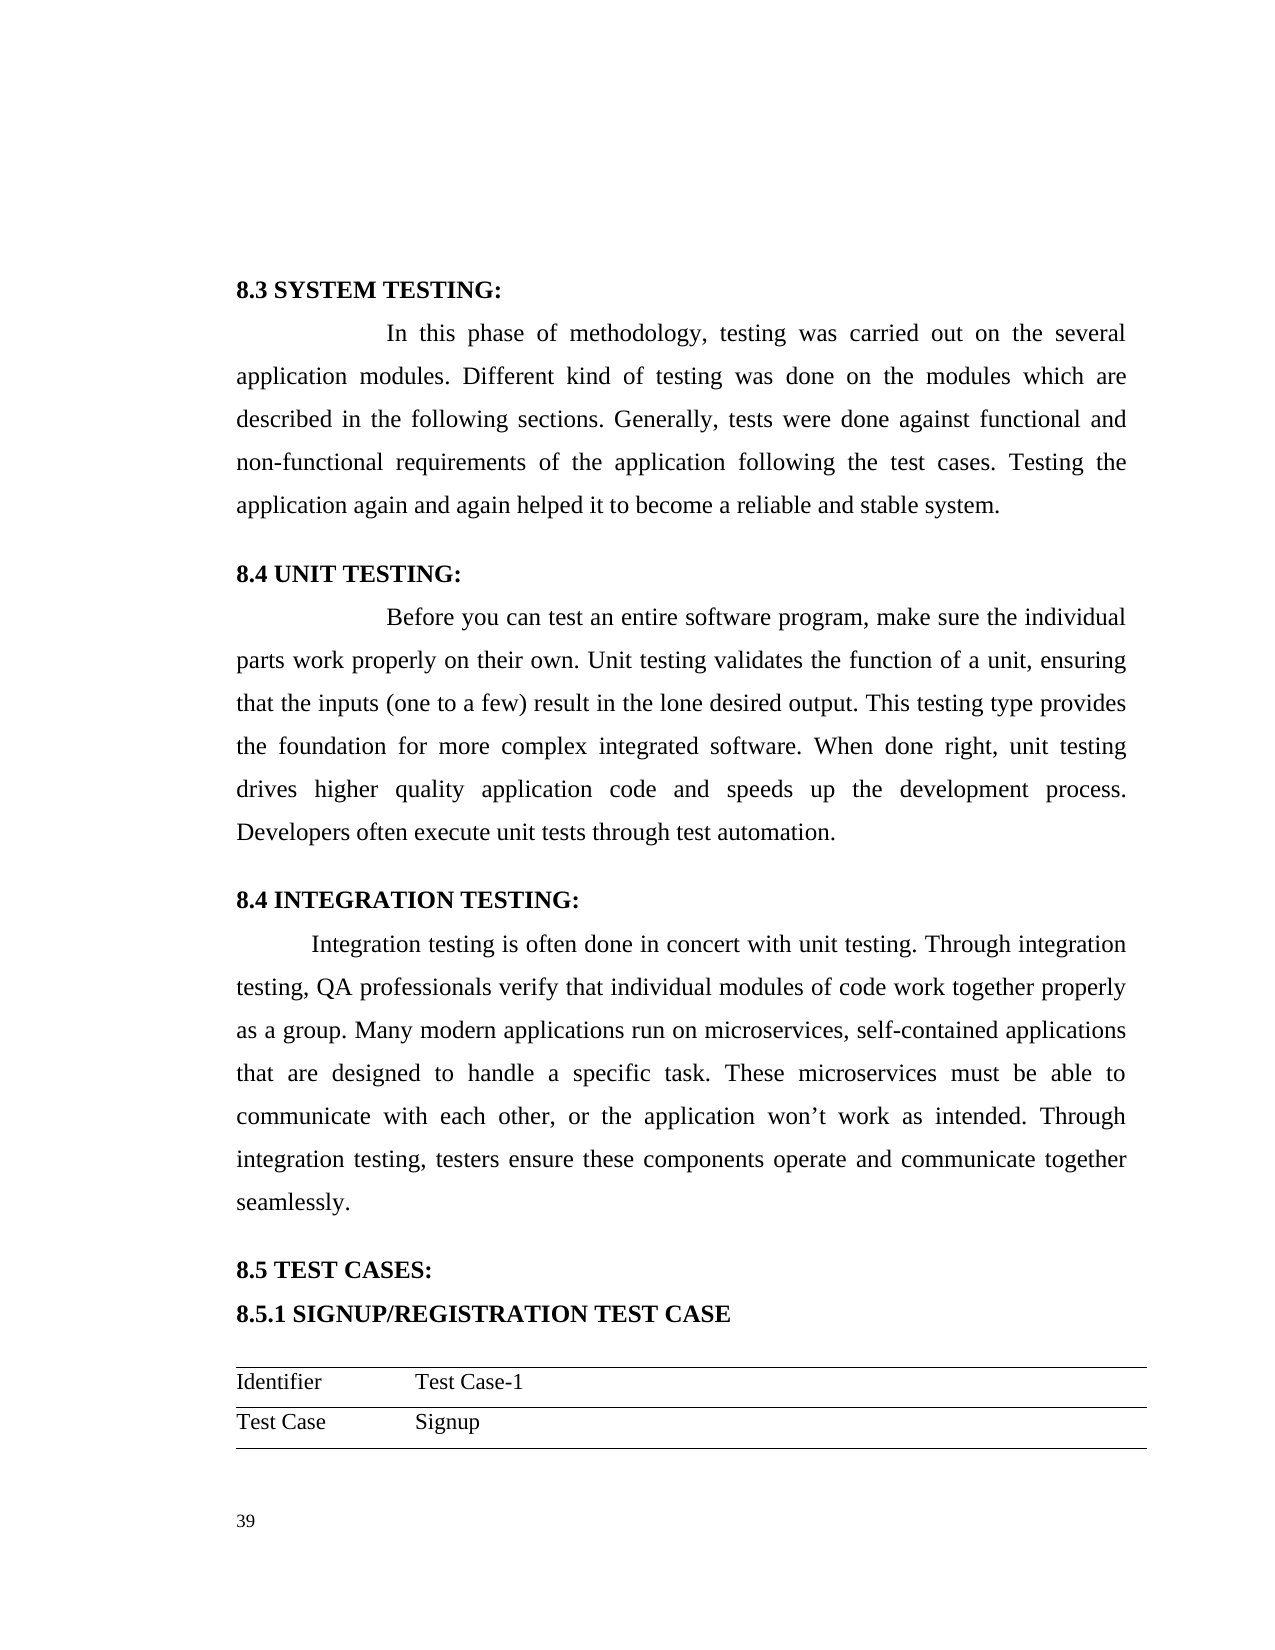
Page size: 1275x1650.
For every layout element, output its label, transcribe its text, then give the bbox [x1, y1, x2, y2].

text In this phase of methodology, testing was carried out on the several application modules. Different kind of testing was done on the modules which are described in the following sections. Generally, tests were done against functional and non-functional requirements of the application following the test cases. Testing the application again and again helped it to become a reliable and stable system. [236, 318, 1127, 519]
table_cell Test Case [236, 1408, 415, 1448]
text Before you can test an entire software program, make sure the individual parts work properly on their own. Unit testing validates the function of a unit, ensuring that the inputs (one to a few) result in the lone desired output. This testing type provides the foundation for more complex integrated software. When done right, unit testing drives higher quality application code and speeds up the development process. Developers often execute unit tests through test automation. [236, 602, 1127, 846]
table_cell Signup [415, 1408, 1147, 1448]
table_header Test Case-1 [415, 1368, 1147, 1407]
table_header Identifier [236, 1368, 415, 1407]
text 8.4 INTEGRATION TESTING: [236, 886, 1127, 914]
text 8.5.1 SIGNUP/REGISTRATION TEST CASE [236, 1299, 1127, 1327]
text 8.3 SYSTEM TESTING: [236, 275, 1127, 304]
text Integration testing is often done in concert with unit testing. Through integration testing, QA professionals verify that individual modules of code work together properly as a group. Many modern applications run on microservices, self-contained applications that are designed to handle a specific task. These microservices must be able to communicate with each other, or the application won’t work as intended. Through integration testing, testers ensure these components operate and communicate together seamlessly. [236, 929, 1127, 1216]
text 8.4 UNIT TESTING: [236, 559, 1127, 587]
text 8.5 TEST CASES: [236, 1256, 1127, 1284]
